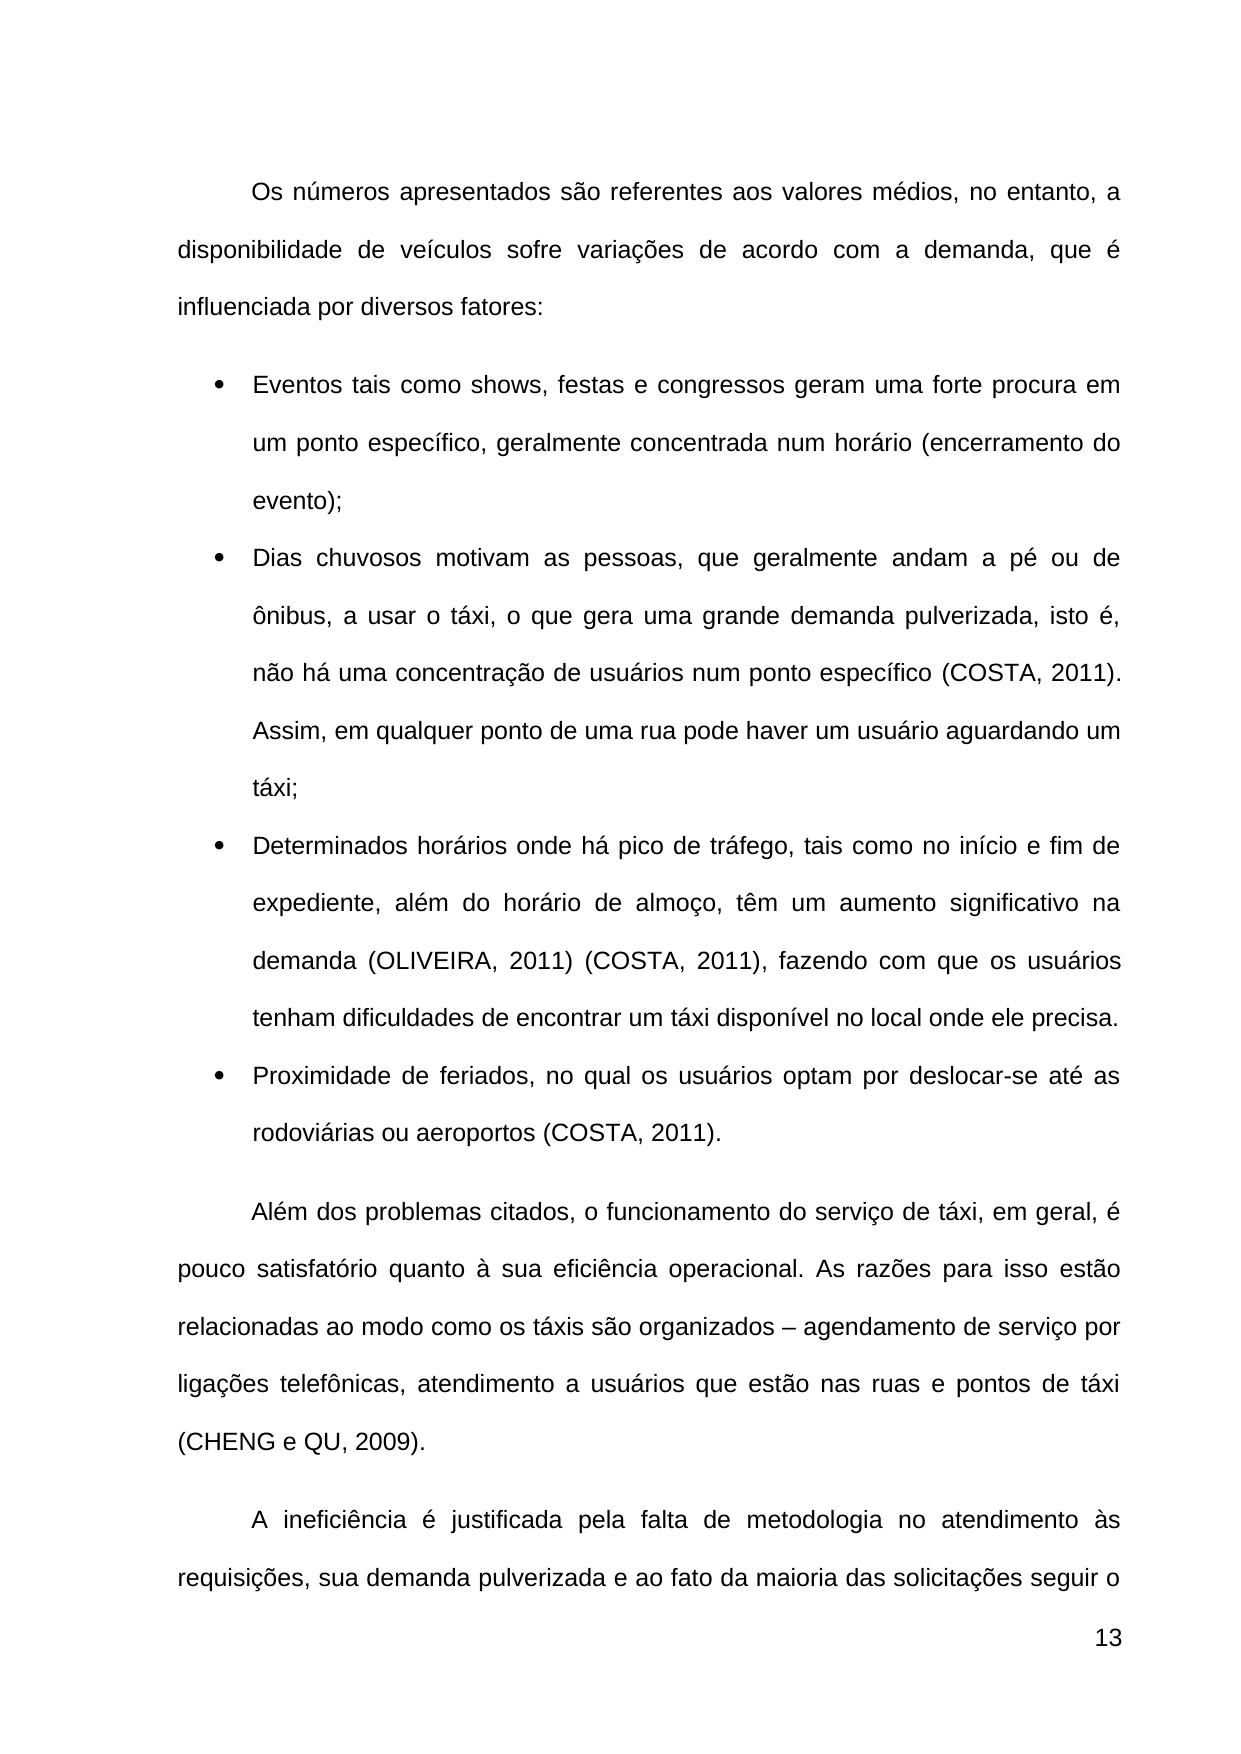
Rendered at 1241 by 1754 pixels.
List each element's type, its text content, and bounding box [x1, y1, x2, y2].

text Além dos problemas citados, o funcionamento do serviço de táxi, em geral, é pouco satisfatório quanto à sua eficiência operacional. As razões para isso estão relacionadas ao modo como os táxis são organizados – agendamento de serviço por ligações telefônicas, atendimento a usuários que estão nas ruas e pontos de táxi . [177, 1197, 1122, 1456]
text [177, 1505, 1122, 1591]
list Dias chuvosos motivam as pessoas, que geralmente andam a pé ou de ônibus, a usar o táxi, o que gera uma grande demanda pulverizada, isto é, não há uma concentração de usuários num ponto específico . Assim, em qualquer ponto de uma rua pode haver um usuário aguardando um táxi; [215, 543, 1122, 802]
list Proximidade de feriados, no qual os usuários optam por deslocar-se até as rodoviárias ou aeroportos . [215, 1061, 1122, 1147]
list Eventos tais como shows, festas e congressos geram uma forte procura em um ponto específico, geralmente concentrada num horário (encerramento do evento); [215, 371, 1122, 514]
list Determinados horários onde há pico de tráfego, tais como no início e fim de expediente, além do horário de almoço, têm um aumento significativo na demanda , fazendo com que os usuários tenham dificuldades de encontrar um táxi disponível no local onde ele precisa. [215, 831, 1122, 1032]
text Os números apresentados são referentes aos valores médios, no entanto, a disponibilidade de veículos sofre variações de acordo com a demanda, que é influenciada por diversos fatores: [177, 177, 1122, 321]
